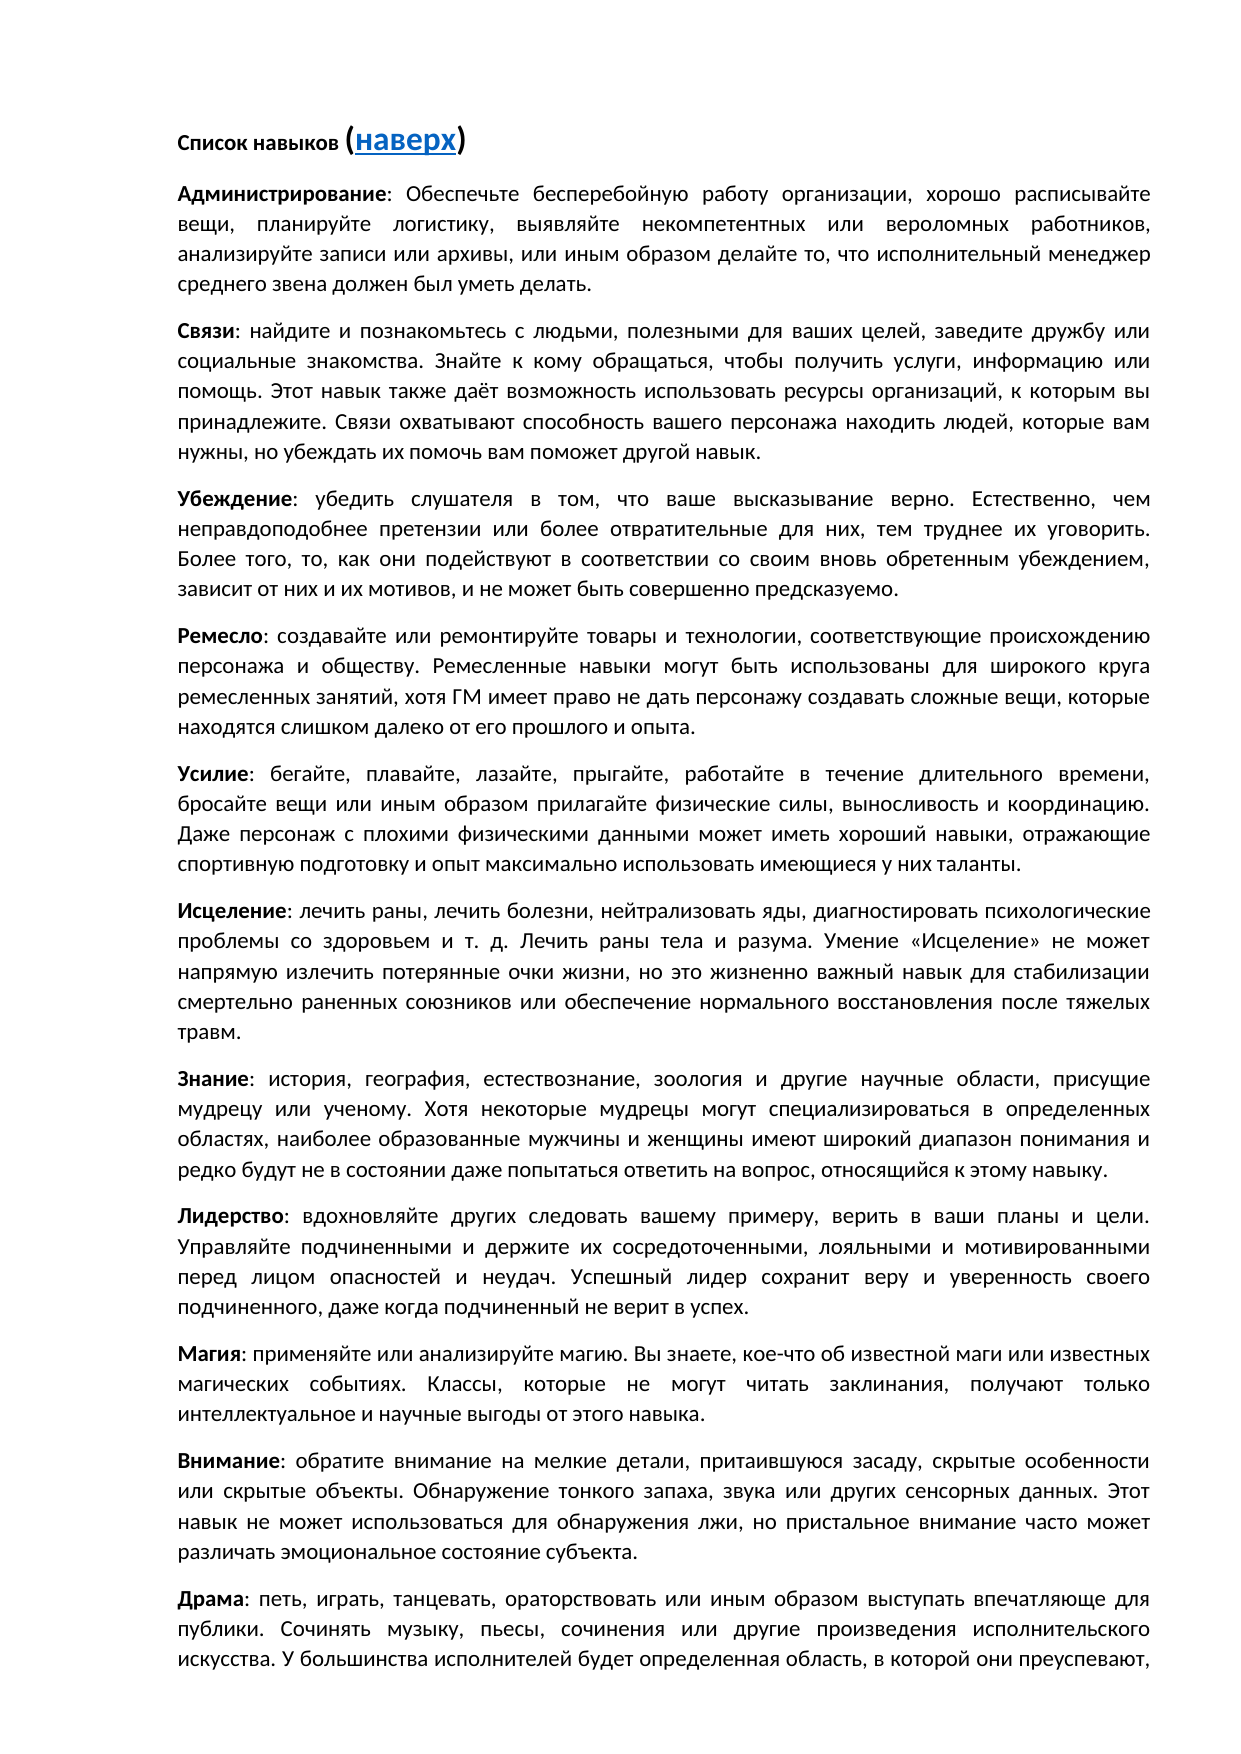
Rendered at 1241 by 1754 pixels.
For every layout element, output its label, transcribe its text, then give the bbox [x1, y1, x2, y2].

text Лидерство: вдохновляйте других следовать вашему примеру, верить в ваши планы и цели. Управляйте подчиненными и держите их сосредоточенными, лояльными и мотивированными перед лицом опасностей и неудач. Успешный лидер сохранит веру и уверенность своего подчиненного, даже когда подчиненный не верит в успех. [177, 1202, 1152, 1320]
text Внимание: обратите внимание на мелкие детали, притаившуюся засаду, скрытые особенности или скрытые объекты. Обнаружение тонкого запаха, звука или других сенсорных данных. Этот навык не может использоваться для обнаружения лжи, но пристальное внимание часто может различать эмоциональное состояние субъекта. [177, 1446, 1152, 1565]
text Исцеление: лечить раны, лечить болезни, нейтрализовать яды, диагностировать психологические проблемы со здоровьем и т. д. Лечить раны тела и разума. Умение «Исцеление» не может напрямую излечить потерянные очки жизни, но это жизненно важный навык для стабилизации смертельно раненных союзников или обеспечение нормального восстановления после тяжелых травм. [177, 896, 1152, 1045]
text Администрирование: Обеспечьте бесперебойную работу организации, хорошо расписывайте вещи, планируйте логистику, выявляйте некомпетентных или вероломных работников, анализируйте записи или архивы, или иным образом делайте то, что исполнительный менеджер среднего звена должен был уметь делать. [177, 179, 1152, 297]
text Список навыков (наверх) [177, 118, 1152, 159]
text Магия: применяйте или анализируйте магию. Вы знаете, кое-что об известной маги или известных магических событиях. Классы, которые не могут читать заклинания, получают только интеллектуальное и научные выгоды от этого навыка. [177, 1339, 1152, 1428]
text Знание: история, география, естествознание, зоология и другие научные области, присущие мудрецу или ученому. Хотя некоторые мудрецы могут специализироваться в определенных областях, наиболее образованные мужчины и женщины имеют широкий диапазон понимания и редко будут не в состоянии даже попытаться ответить на вопрос, относящийся к этому навыку. [177, 1064, 1152, 1183]
text Убеждение: убедить слушателя в том, что ваше высказывание верно. Естественно, чем неправдоподобнее претензии или более отвратительные для них, тем труднее их уговорить. Более того, то, как они подействуют в соответствии со своим вновь обретенным убеждением, зависит от них и их мотивов, и не может быть совершенно предсказуемо. [177, 484, 1152, 603]
text Усилие: бегайте, плавайте, лазайте, прыгайте, работайте в течение длительного времени, бросайте вещи или иным образом прилагайте физические силы, выносливость и координацию. Даже персонаж с плохими физическими данными может иметь хороший навыки, отражающие спортивную подготовку и опыт максимально использовать имеющиеся у них таланты. [177, 759, 1152, 878]
text Ремесло: создавайте или ремонтируйте товары и технологии, соответствующие происхождению персонажа и обществу. Ремесленные навыки могут быть использованы для широкого круга ремесленных занятий, хотя ГМ имеет право не дать персонажу создавать сложные вещи, которые находятся слишком далеко от его прошлого и опыта. [177, 621, 1152, 740]
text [177, 1584, 1152, 1672]
text Связи: найдите и познакомьтесь с людьми, полезными для ваших целей, заведите дружбу или социальные знакомства. Знайте к кому обращаться, чтобы получить услуги, информацию или помощь. Этот навык также даёт возможность использовать ресурсы организаций, к которым вы принадлежите. Связи охватывают способность вашего персонажа находить людей, которые вам нужны, но убеждать их помочь вам поможет другой навык. [177, 316, 1152, 465]
